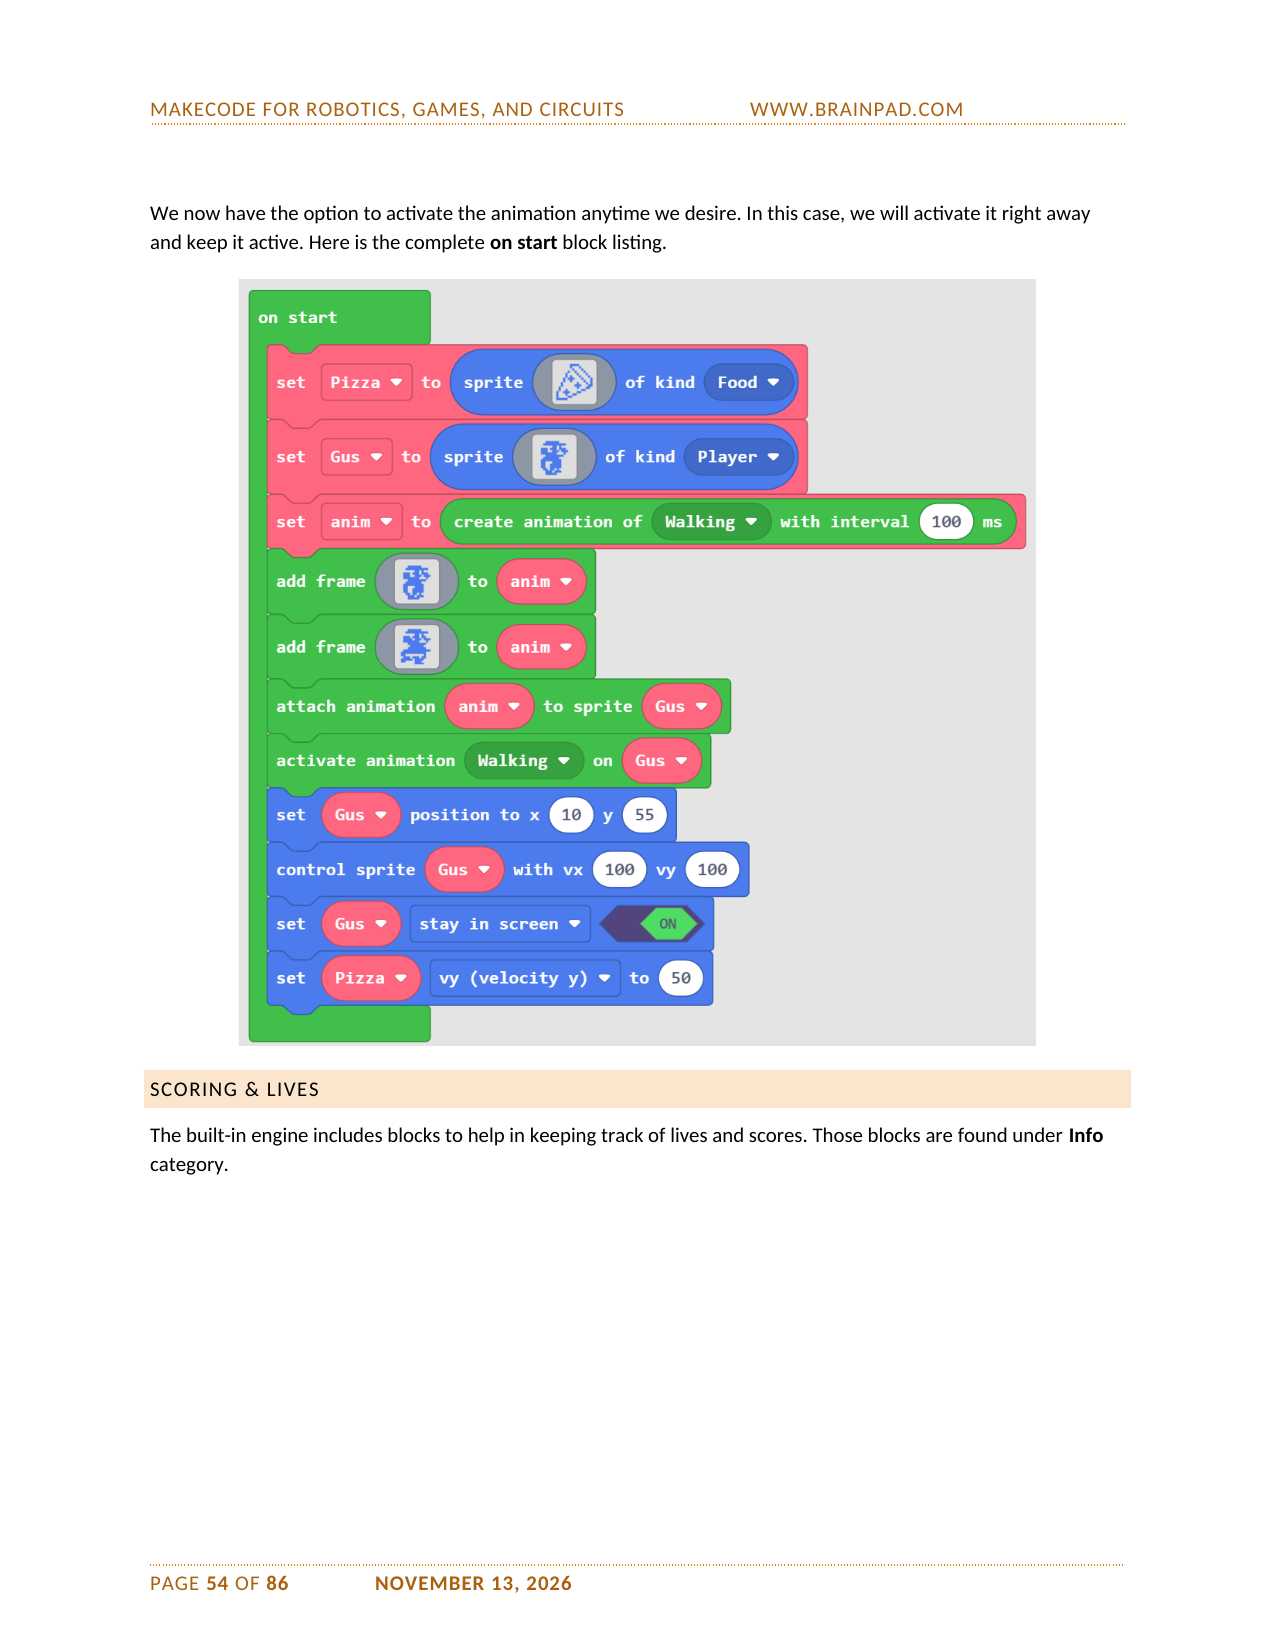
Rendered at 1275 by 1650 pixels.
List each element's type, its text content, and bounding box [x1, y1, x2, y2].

text We now have the option to activate the animation anytime we desire. In this case, we will activate it right away and keep it active. Here is the complete on start block listing. [150, 200, 1125, 254]
subtitle Scoring & Lives [150, 1076, 1125, 1101]
picture [238, 279, 1037, 1046]
text The built-in engine includes blocks to help in keeping track of lives and scores. Those blocks are found under Info category. [150, 1122, 1125, 1176]
